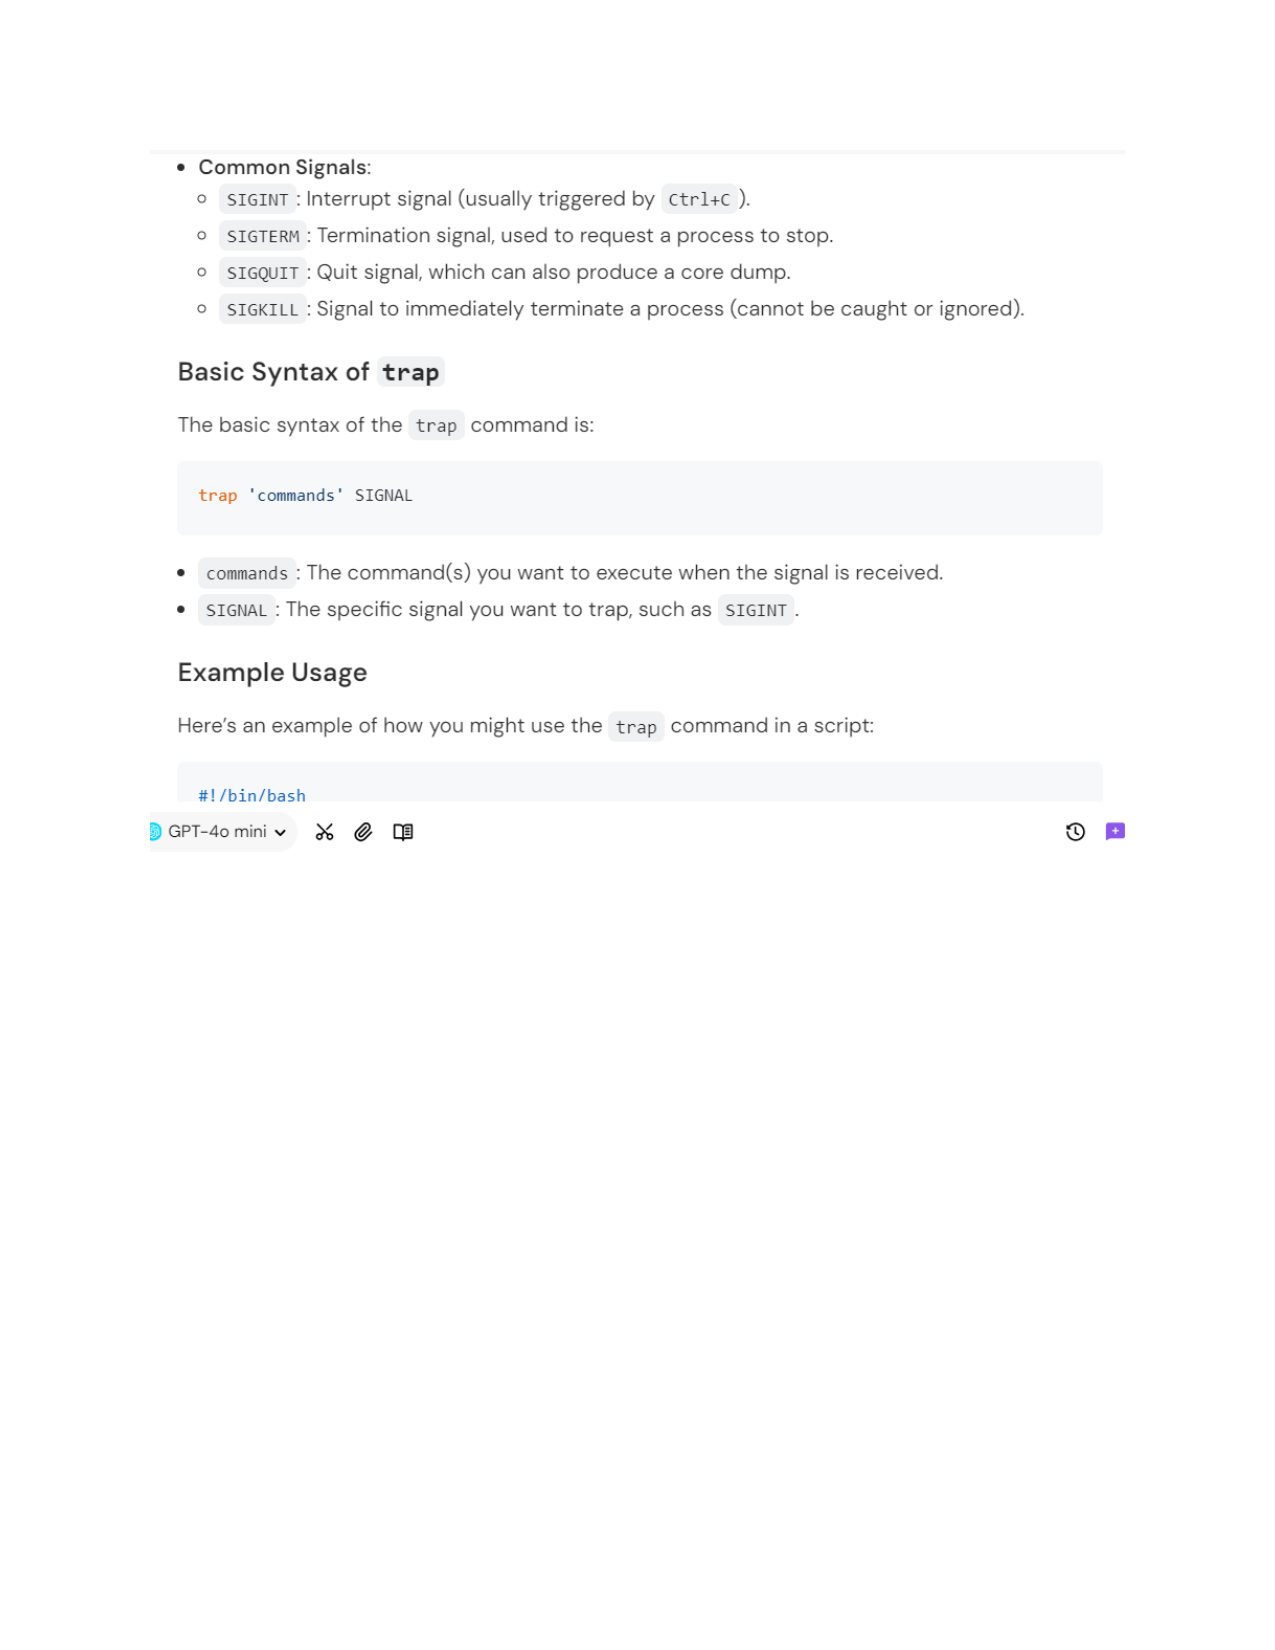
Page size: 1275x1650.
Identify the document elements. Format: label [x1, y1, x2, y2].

picture [150, 150, 1125, 857]
